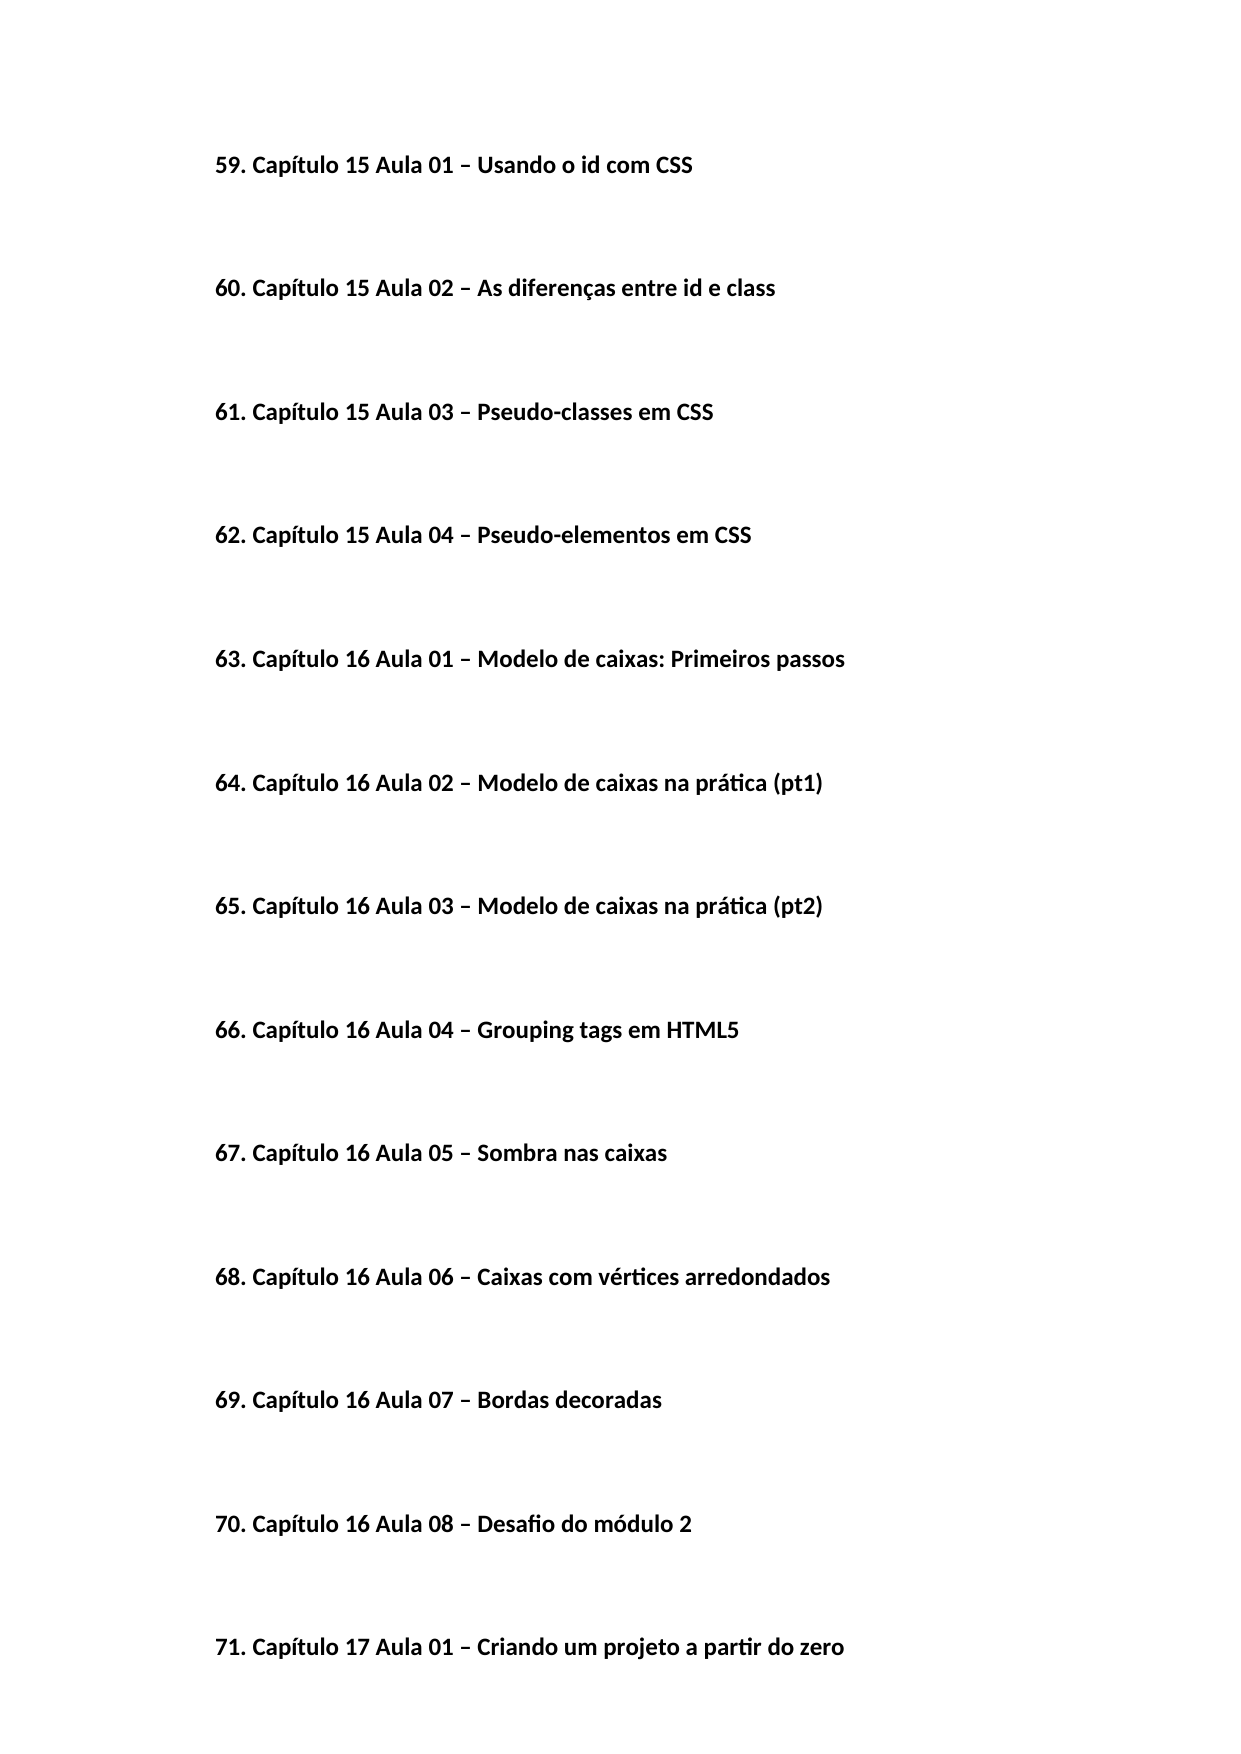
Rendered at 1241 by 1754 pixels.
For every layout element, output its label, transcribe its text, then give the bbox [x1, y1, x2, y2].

list Capítulo 15 Aula 01 – Usando o id com CSS [215, 149, 1063, 179]
list Capítulo 15 Aula 02 – As diferenças entre id e class [215, 273, 1063, 303]
list Capítulo 15 Aula 03 – Pseudo-classes em CSS [215, 396, 1063, 427]
list Capítulo 16 Aula 01 – Modelo de caixas: Primeiros passos [215, 643, 1063, 674]
list Capítulo 17 Aula 01 – Criando um projeto a partir do zero [215, 1632, 1063, 1662]
list Capítulo 16 Aula 02 – Modelo de caixas na prática (pt1) [215, 767, 1063, 797]
list Capítulo 16 Aula 08 – Desafio do módulo 2 [215, 1508, 1063, 1538]
list Capítulo 15 Aula 04 – Pseudo-elementos em CSS [215, 520, 1063, 550]
list Capítulo 16 Aula 04 – Grouping tags em HTML5 [215, 1014, 1063, 1044]
list Capítulo 16 Aula 03 – Modelo de caixas na prática (pt2) [215, 890, 1063, 921]
list Capítulo 16 Aula 07 – Bordas decoradas [215, 1384, 1063, 1415]
list Capítulo 16 Aula 06 – Caixas com vértices arredondados [215, 1261, 1063, 1291]
list Capítulo 16 Aula 05 – Sombra nas caixas [215, 1137, 1063, 1168]
